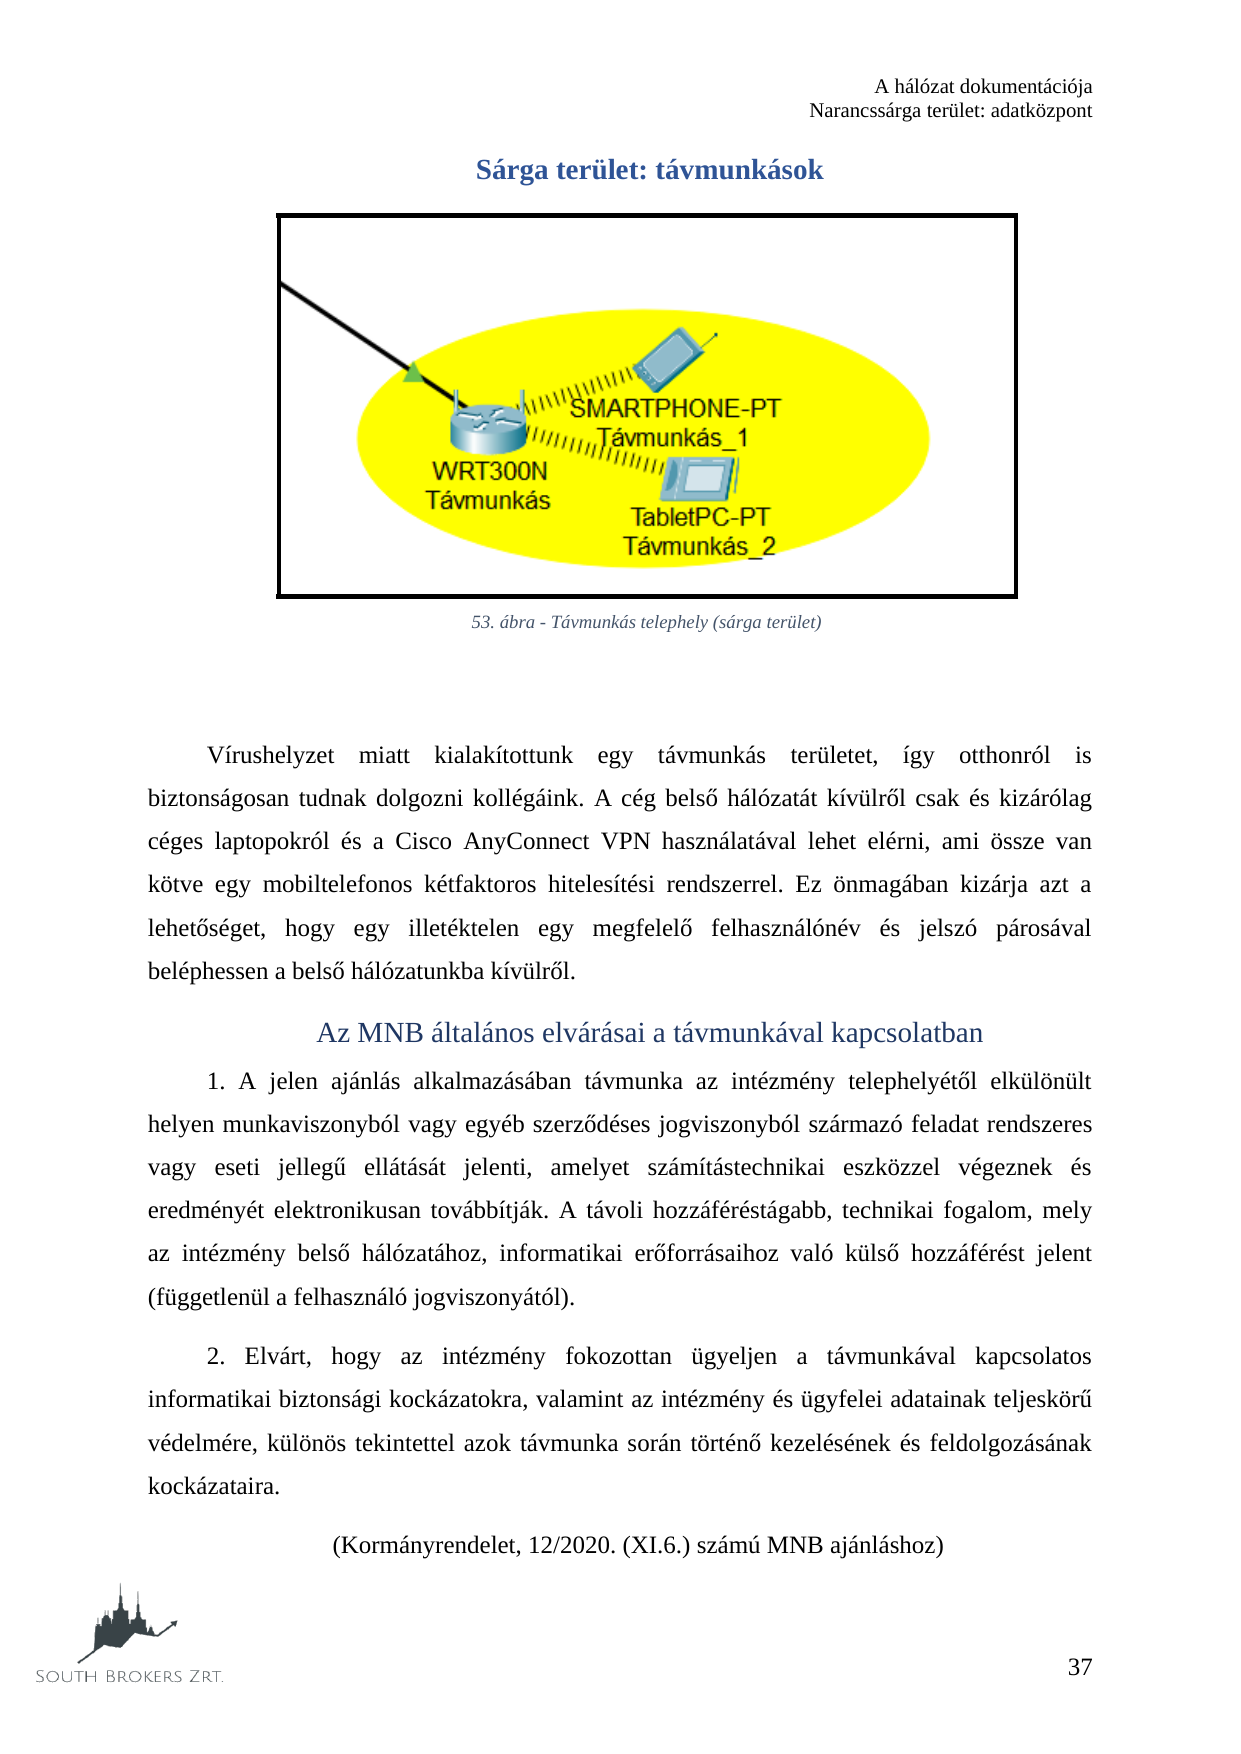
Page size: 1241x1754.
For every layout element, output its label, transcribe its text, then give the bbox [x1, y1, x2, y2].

text (Kormányrendelet, 12/2020. (XI.6.) számú MNB ajánláshoz) [148, 1531, 1093, 1559]
subtitle Az MNB általános elvárásai a távmunkával kapcsolatban [148, 1016, 1093, 1049]
subtitle Sárga terület: távmunkások [148, 152, 1093, 185]
text Vírushelyzet miatt kialakítottunk egy távmunkás területet, így otthonról is biztonságosan tudnak dolgozni kollégáink. A cég belső hálózatát kívülről csak és kizárólag céges laptopokról és a Cisco AnyConnect VPN használatával lehet elérni, ami össze van kötve egy mobiltelefonos kétfaktoros hitelesítési rendszerrel. Ez önmagában kizárja azt a lehetőséget, hogy egy illetéktelen egy megfelelő felhasználónév és jelszó párosával beléphessen a belső hálózatunkba kívülről. [148, 740, 1093, 984]
text 1. A jelen ajánlás alkalmazásában távmunka az intézmény telephelyétől elkülönült helyen munkaviszonyból vagy egyéb szerződéses jogviszonyból származó feladat rendszeres vagy eseti jellegű ellátását jelenti, amelyet számítástechnikai eszközzel végeznek és eredményét elektronikusan továbbítják. A távoli hozzáféréstágabb, technikai fogalom, mely az intézmény belső hálózatához, informatikai erőforrásaihoz való külső hozzáférést jelent (függetlenül a felhasználó jogviszonyától). [148, 1066, 1093, 1310]
picture [0, 1531, 255, 1754]
text 2. Elvárt, hogy az intézmény fokozottan ügyeljen a távmunkával kapcsolatos informatikai biztonsági kockázatokra, valamint az intézmény és ügyfelei adatainak teljeskörű védelmére, különös tekintettel azok távmunka során történő kezelésének és feldolgozásának kockázataira. [148, 1341, 1093, 1499]
picture [281, 218, 1014, 594]
